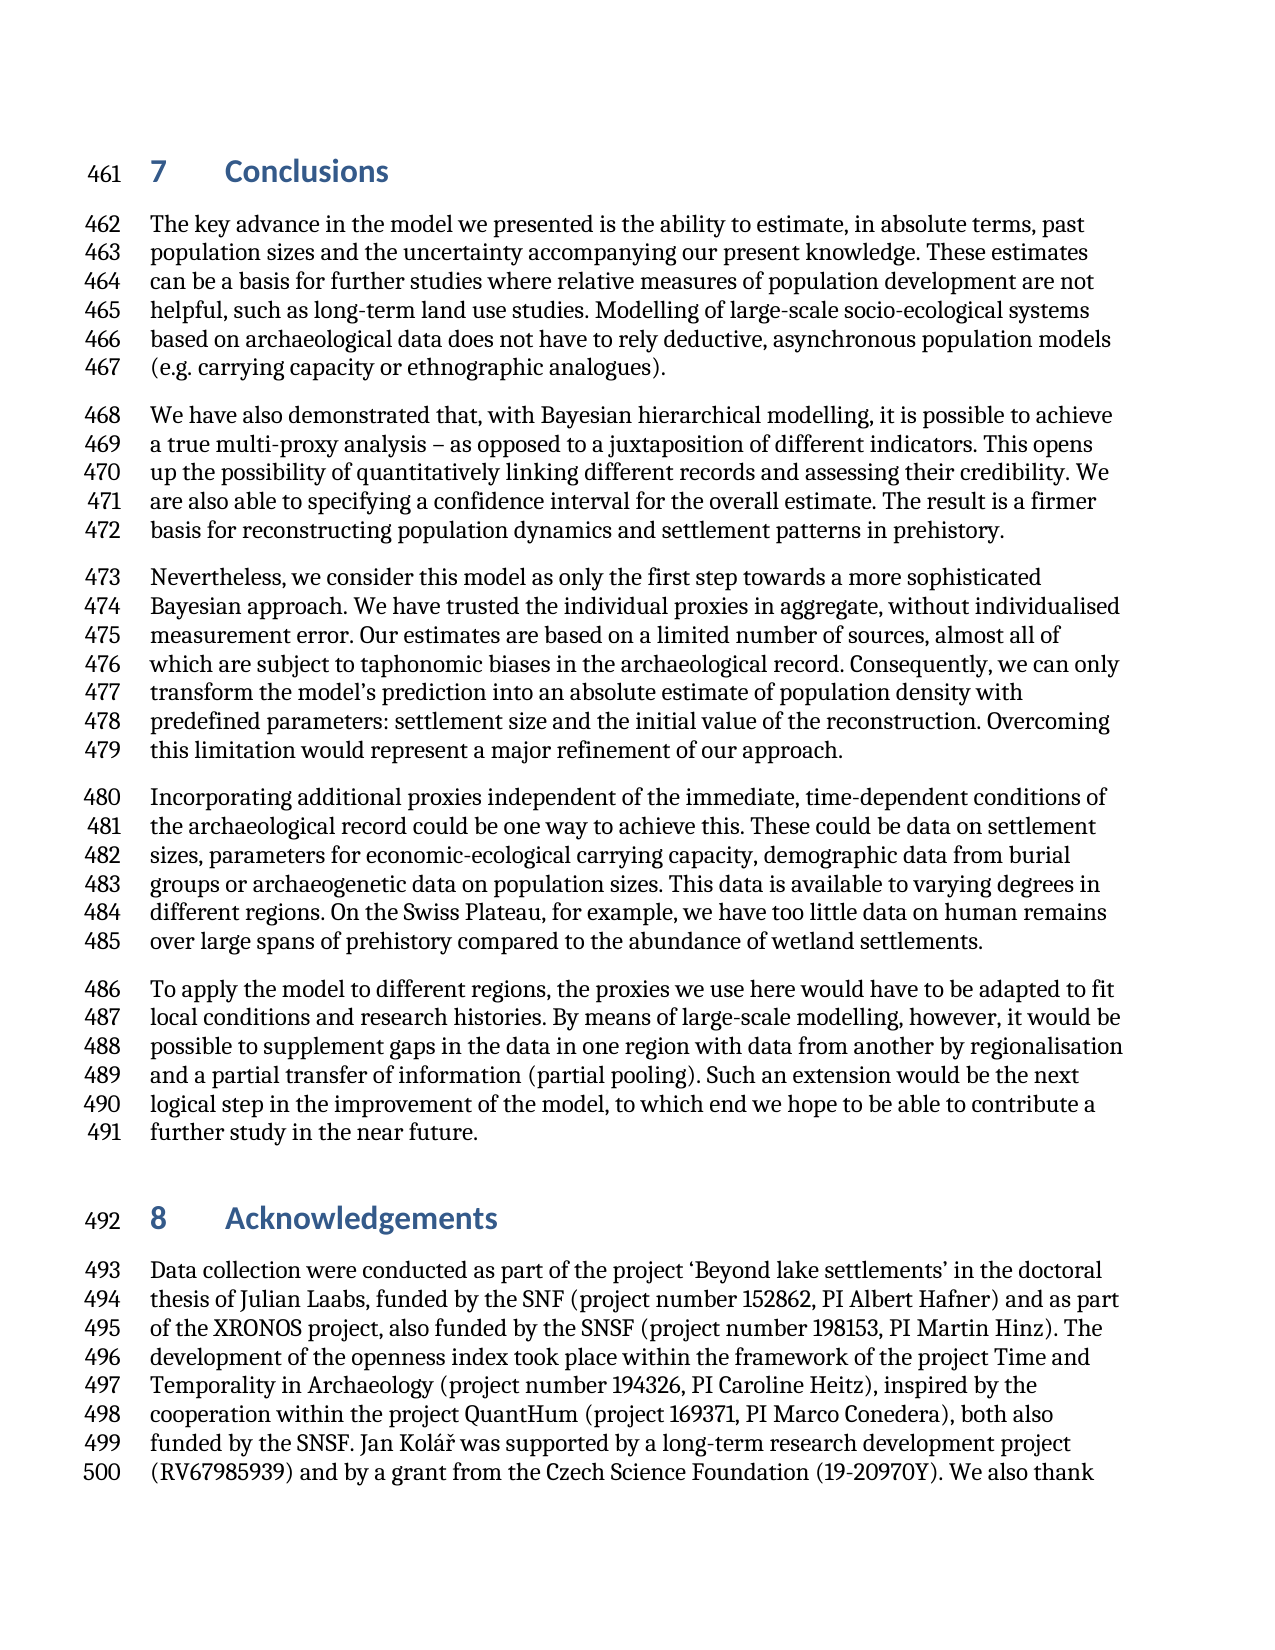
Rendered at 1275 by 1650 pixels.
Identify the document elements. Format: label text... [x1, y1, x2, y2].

text Incorporating additional proxies independent of the immediate, time-dependent conditions of the archaeological record could be one way to achieve this. These could be data on settlement sizes, parameters for economic-ecological carrying capacity, demographic data from burial groups or archaeogenetic data on population sizes. This data is available to varying degrees in different regions. On the Swiss Plateau, for example, we have too little data on human remains over large spans of prehistory compared to the abundance of wetland settlements. [150, 783, 1125, 956]
text Nevertheless, we consider this model as only the first step towards a more sophisticated Bayesian approach. We have trusted the individual proxies in aggregate, without individualised measurement error. Our estimates are based on a limited number of sources, almost all of which are subject to taphonomic biases in the archaeological record. Consequently, we can only transform the model’s prediction into an absolute estimate of population density with predefined parameters: settlement size and the initial value of the reconstruction. Overcoming this limitation would represent a major refinement of our approach. [150, 563, 1125, 764]
subtitle 7 Conclusions [150, 150, 1125, 191]
text To apply the model to different regions, the proxies we use here would have to be adapted to fit local conditions and research histories. By means of large-scale modelling, however, it would be possible to supplement gaps in the data in one region with data from another by regionalisation and a partial transfer of information (partial pooling). Such an extension would be the next logical step in the improvement of the model, to which end we hope to be able to contribute a further study in the near future. [150, 974, 1125, 1147]
text The key advance in the model we presented is the ability to estimate, in absolute terms, past population sizes and the uncertainty accompanying our present knowledge. These estimates can be a basis for further studies where relative measures of population development are not helpful, such as long-term land use studies. Modelling of large-scale socio-ecological systems based on archaeological data does not have to rely deductive, asynchronous population models (e.g. carrying capacity or ethnographic analogues). [150, 209, 1125, 382]
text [150, 1256, 1125, 1486]
text We have also demonstrated that, with Bayesian hierarchical modelling, it is possible to achieve a true multi-proxy analysis – as opposed to a juxtaposition of different indicators. This opens up the possibility of quantitatively linking different records and assessing their credibility. We are also able to specifying a confidence interval for the overall estimate. The result is a firmer basis for reconstructing population dynamics and settlement patterns in prehistory. [150, 401, 1125, 544]
subtitle 8 Acknowledgements [150, 1197, 1125, 1238]
